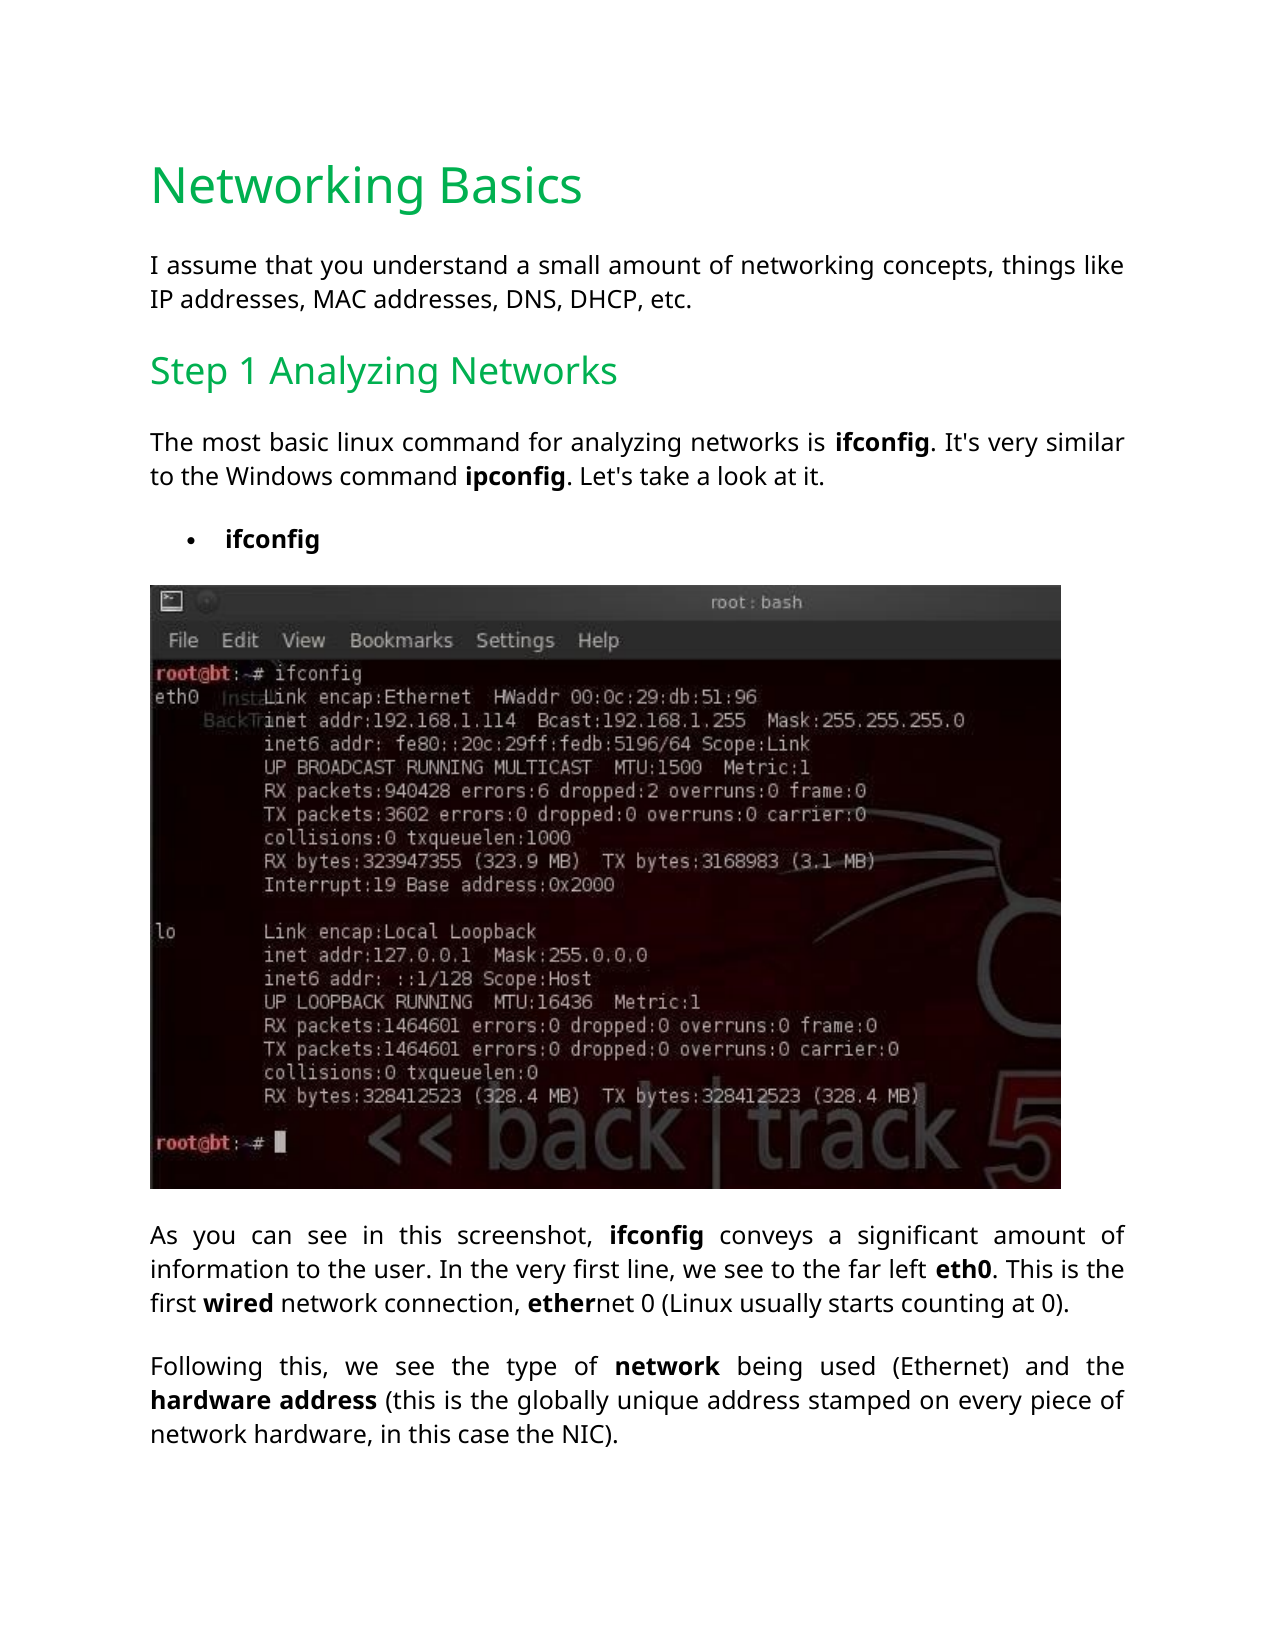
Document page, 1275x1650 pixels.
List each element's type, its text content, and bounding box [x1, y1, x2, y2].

picture [150, 585, 1061, 1189]
list ifconfig [187, 522, 1125, 556]
text Step 1 Analyzing Networks [150, 344, 1125, 396]
text As you can see in this screenshot, ifconfig conveys a significant amount of information to the user. In the very first line, we see to the far left eth0. This is the first wired network connection, ethernet 0 (Linux usually starts counting at 0). [150, 1218, 1125, 1320]
text Following this, we see the type of network being used (Ethernet) and the hardware address (this is the globally unique address stamped on every piece of network hardware, in this case the NIC). [150, 1349, 1125, 1451]
text I assume that you understand a small amount of networking concepts, things like IP addresses, MAC addresses, DNS, DHCP, etc. [150, 247, 1125, 315]
text Networking Basics [150, 150, 1125, 218]
text The most basic linux command for analyzing networks is ifconfig. It's very similar to the Windows command ipconfig. Let's take a look at it. [150, 425, 1125, 493]
